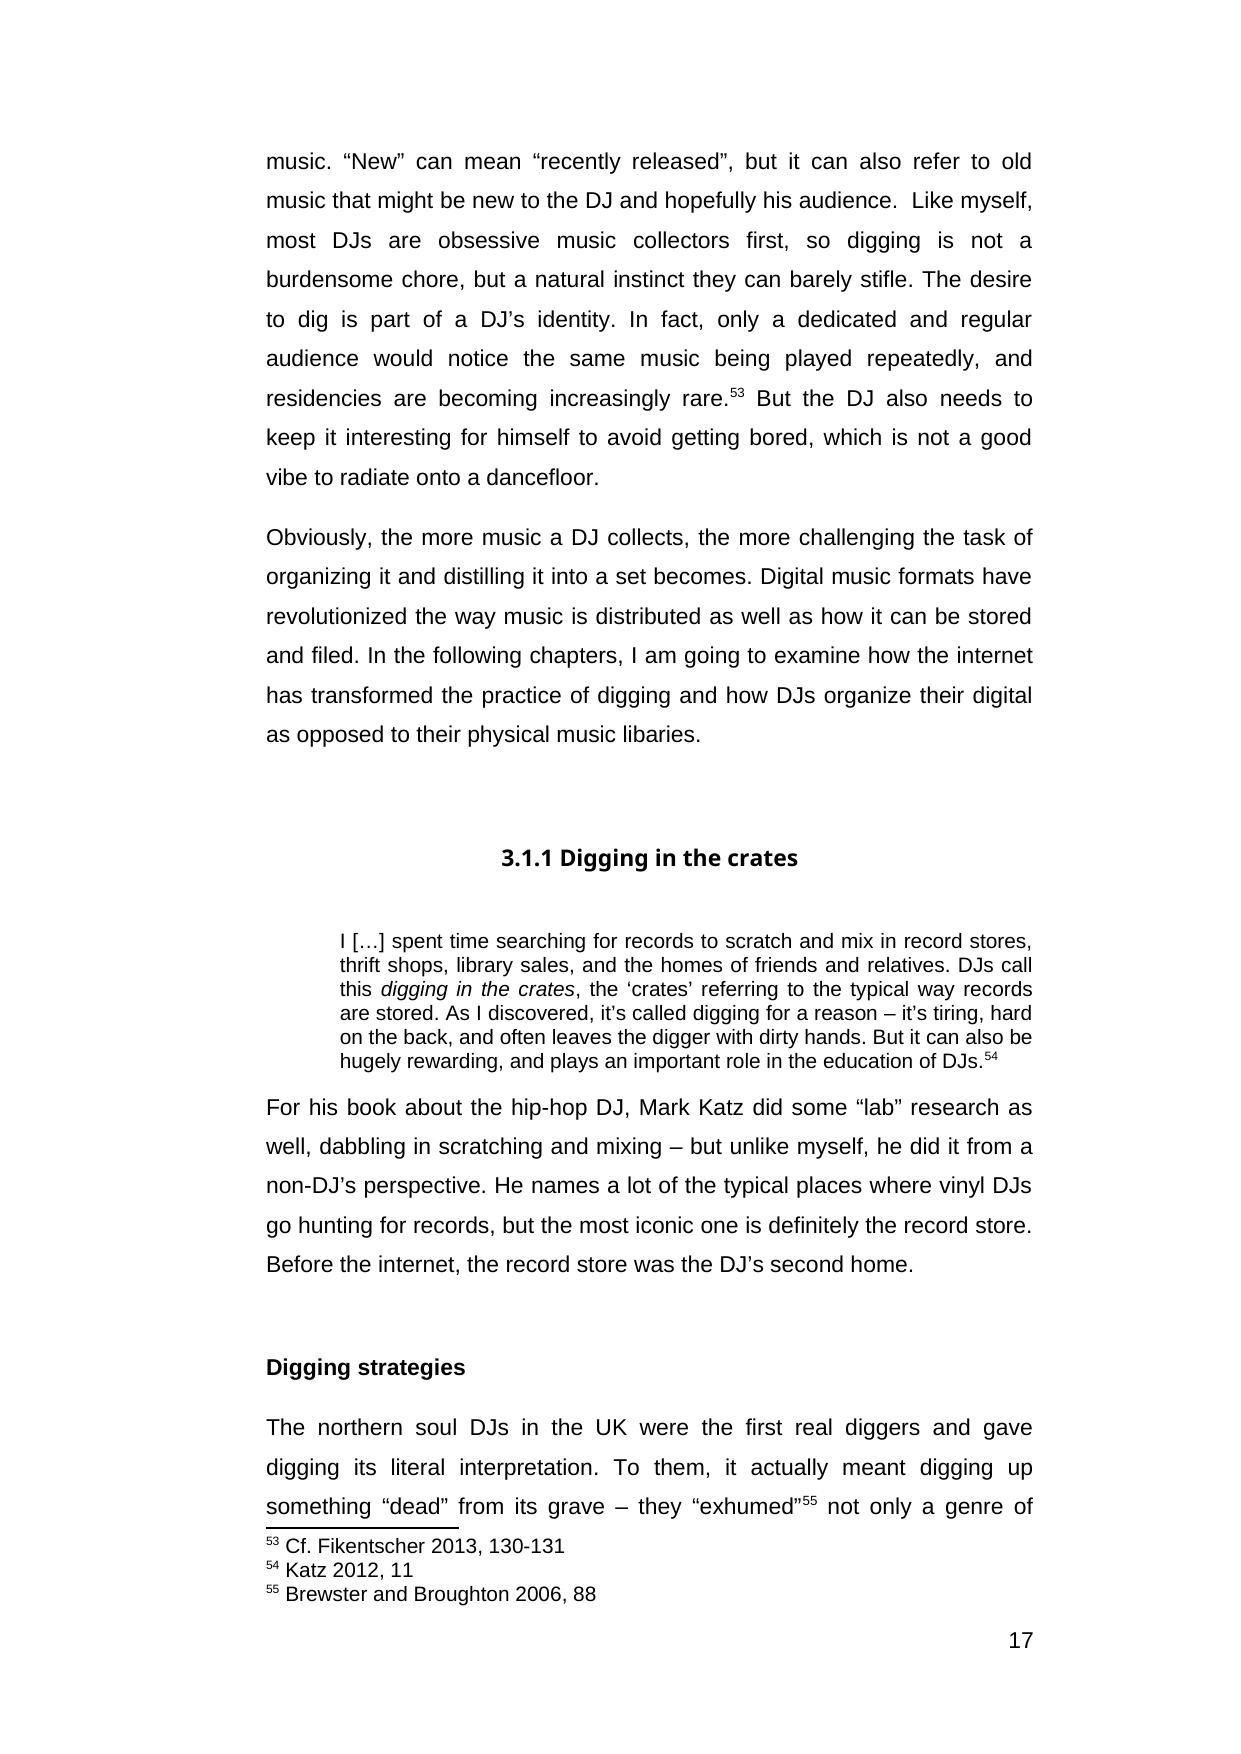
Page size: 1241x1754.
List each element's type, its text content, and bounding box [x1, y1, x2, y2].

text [266, 148, 1033, 490]
subtitle 3.1.1 Digging in the crates [266, 842, 1033, 873]
text For his book about the hip-hop DJ, Mark Katz did some “lab” research as well, dabbling in scratching and mixing – but unlike myself, he did it from a non-DJ’s perspective. He names a lot of the typical places where vinyl DJs go hunting for records, but the most iconic one is definitely the record store. Before the internet, the record store was the DJ’s second home. [266, 1093, 1033, 1278]
text Digging strategies [266, 1354, 1033, 1380]
text Obviously, the more music a DJ collects, the more challenging the task of organizing it and distilling it into a set becomes. Digital music formats have revolutionized the way music is distributed as well as how it can be stored and filed. In the following chapters, I am going to examine how the internet has transformed the practice of digging and how DJs organize their digital as opposed to their physical music libaries. [266, 524, 1033, 748]
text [266, 1414, 1033, 1520]
text I […] spent time searching for records to scratch and mix in record stores, thrift shops, library sales, and the homes of friends and relatives. DJs call this digging in the crates, the ‘crates’ referring to the typical way records are stored. As I discovered, it’s called digging for a reason – it’s tiring, hard on the back, and often leaves the digger with dirty hands. But it can also be hugely rewarding, and plays an important role in the education of DJs. [339, 929, 1033, 1073]
